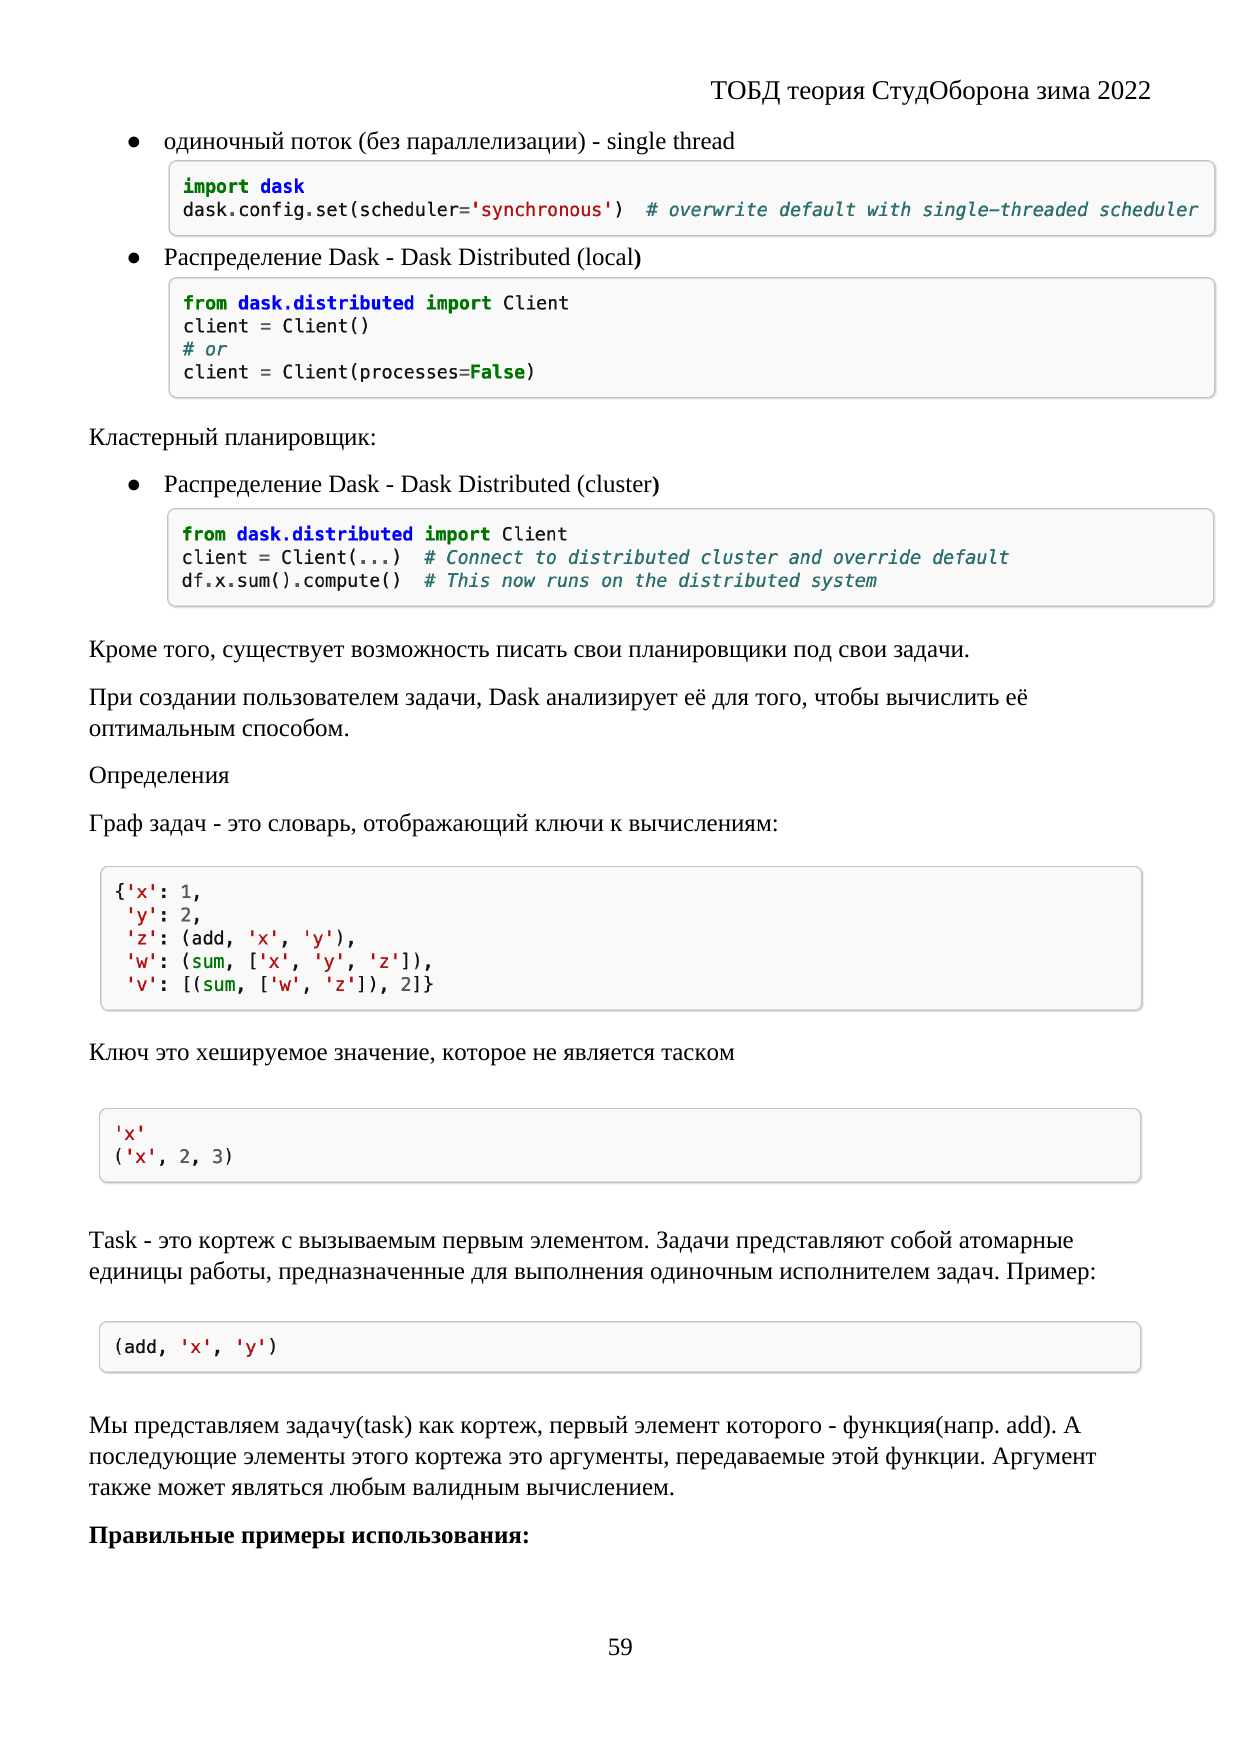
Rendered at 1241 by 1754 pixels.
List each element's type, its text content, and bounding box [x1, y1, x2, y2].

text Граф задач - это словарь, отображающий ключи к вычислениям: [89, 808, 1152, 837]
picture [163, 273, 1227, 403]
picture [88, 855, 1152, 1019]
picture [88, 1085, 1152, 1206]
text Ключ это хешируемое значение, которое не является таском [89, 1037, 1152, 1066]
text Task - это кортеж с вызываемым первым элементом. Задачи представляют собой атомарные единицы работы, предназначенные для выполнения одиночным исполнителем задач. Пример: [89, 1225, 1152, 1284]
picture [88, 1303, 1152, 1391]
text Правильные примеры использования: [89, 1520, 1152, 1548]
picture [163, 500, 1227, 615]
text При создании пользователем задачи, Dask анализирует её для того, чтобы вычислить её оптимальным способом. [89, 682, 1152, 741]
picture [163, 156, 1227, 241]
text Мы представляем задачу(task) как кортеж, первый элемент которого - функция(напр. add). А последующие элементы этого кортежа это аргументы, передаваемые этой функции. Аргумент также может являться любым валидным вычислением. [89, 1410, 1152, 1501]
text Кроме того, существует возможность писать свои планировщики под свои задачи. [89, 634, 1152, 663]
